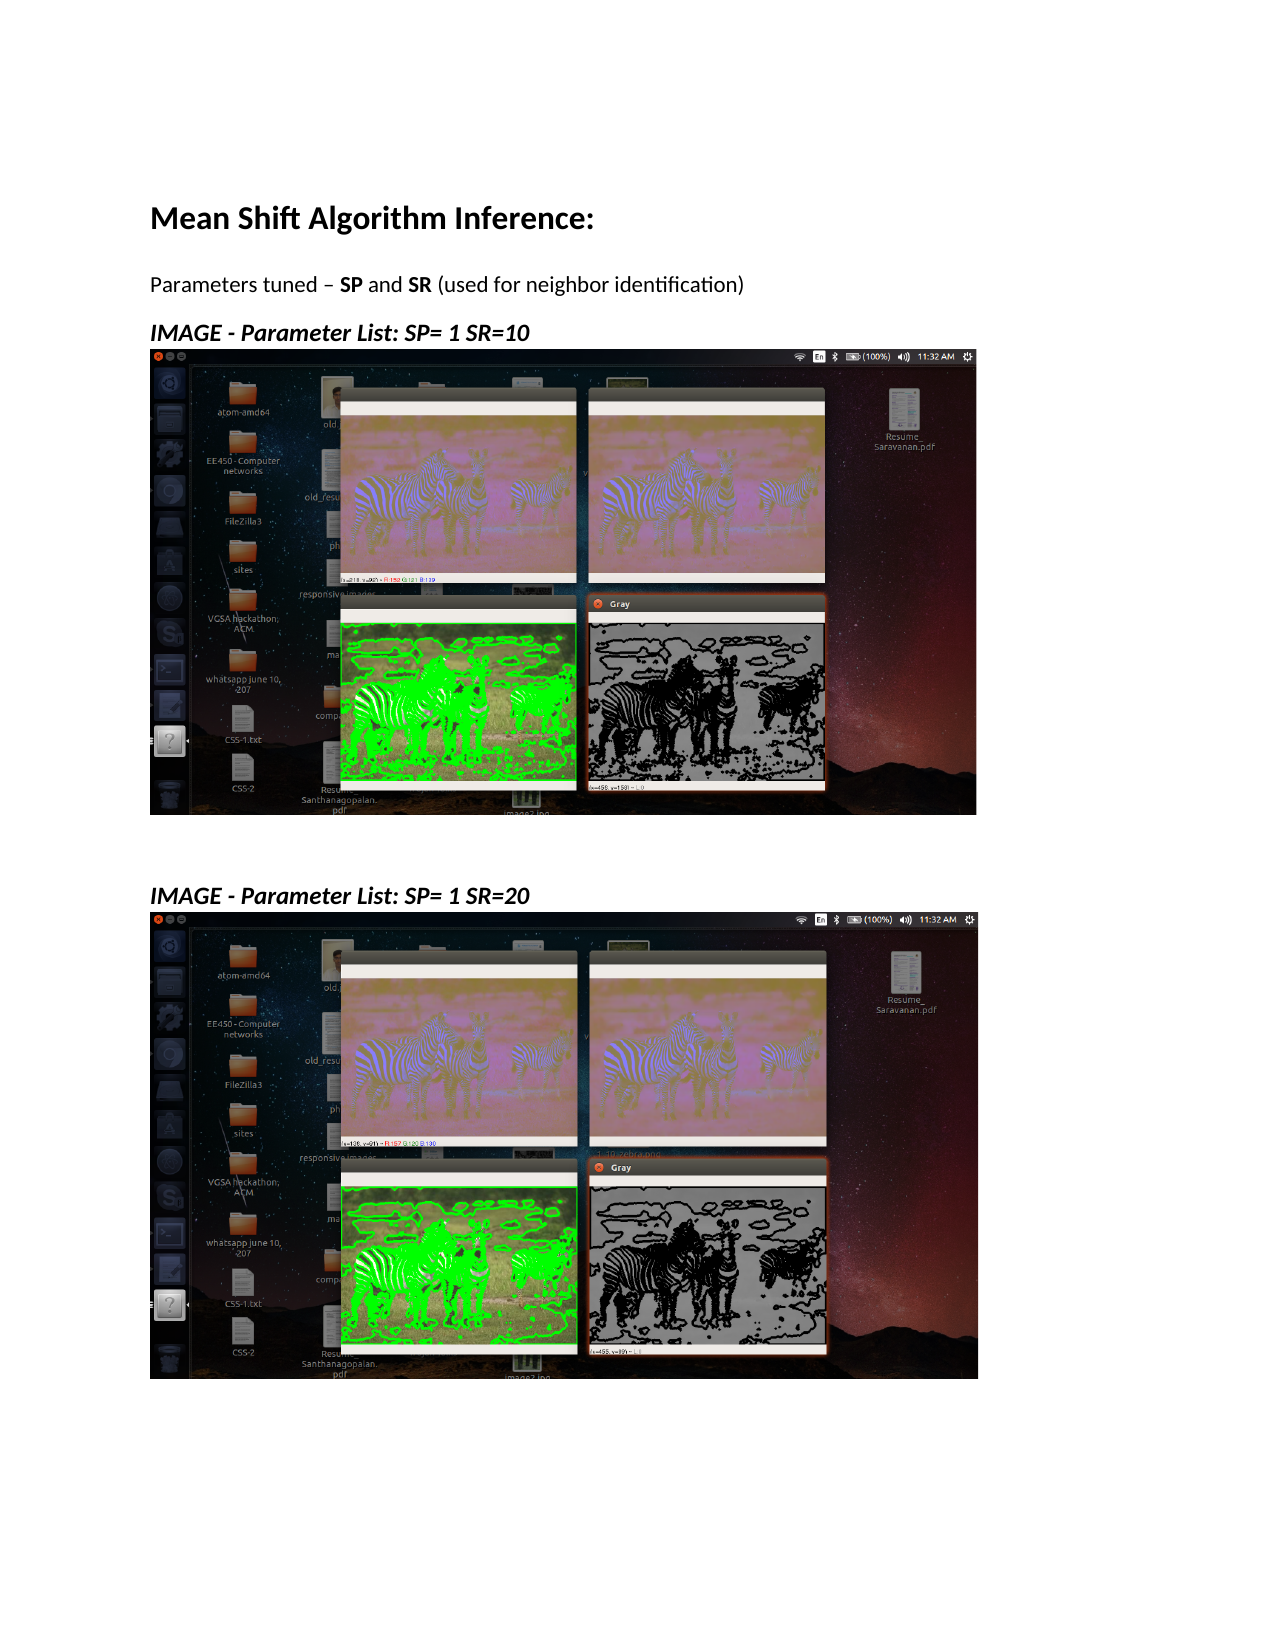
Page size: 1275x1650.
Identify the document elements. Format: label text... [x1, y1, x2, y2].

picture [150, 349, 977, 815]
text Mean Shift Algorithm Inference: Parameters tuned – SP and SR (used for neighbor identification) [150, 197, 1125, 298]
picture [150, 912, 979, 1379]
